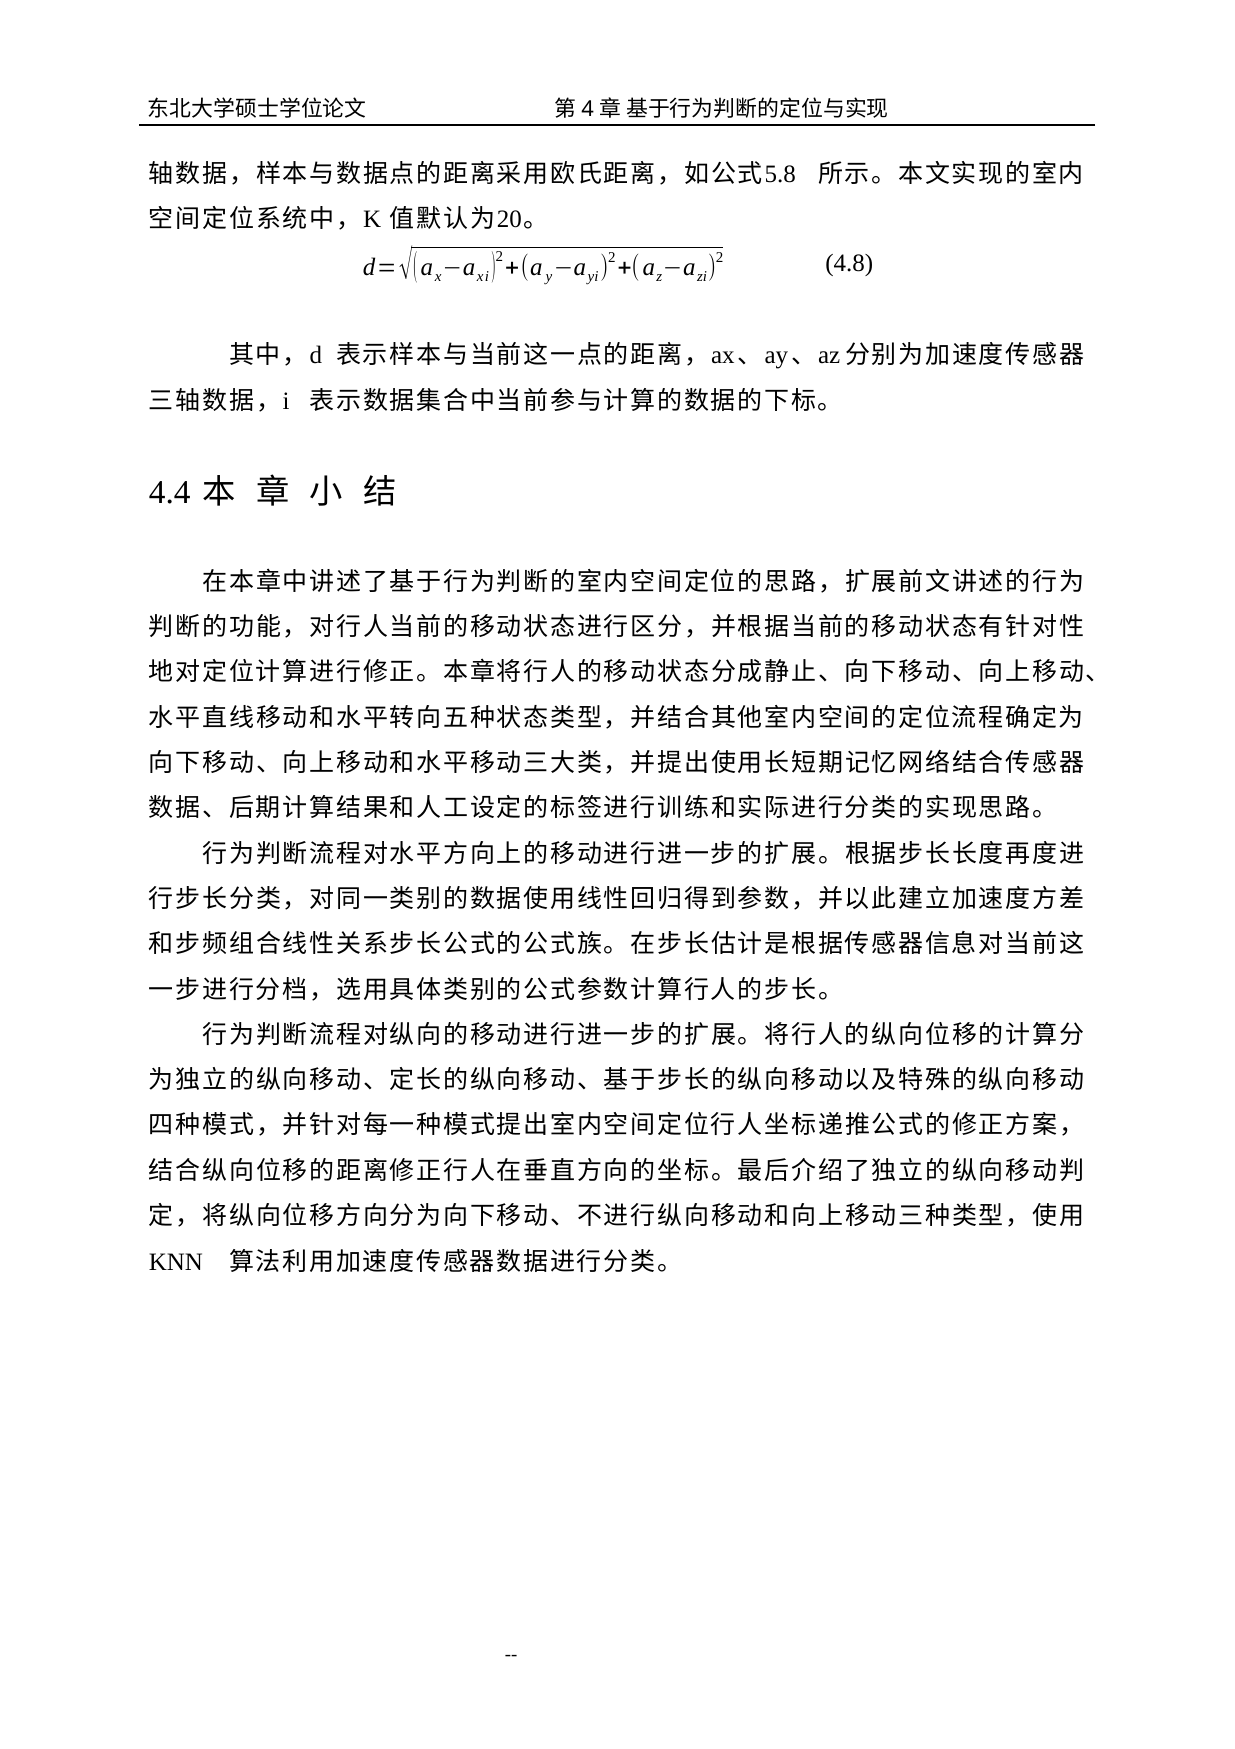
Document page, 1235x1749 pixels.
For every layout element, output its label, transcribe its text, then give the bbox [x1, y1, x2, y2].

text (4.8) [149, 240, 1086, 330]
subtitle 本章小结 [149, 443, 1086, 534]
text 在本章中讲述了基于行为判断的室内空间定位的思路，扩展前文讲述的行为判断的功能，对行人当前的移动状态进行区分，并根据当前的移动状态有针对性地对定位计算进行修正。本章将行人的移动状态分成静止、向下移动、向上移动、水平直线移动和水平转向五种状态类型，并结合其他室内空间的定位流程确定为向下移动、向上移动和水平移动三大类，并提出使用长短期记忆网络结合传感器数据、后期计算结果和人工设定的标签进行训练和实际进行分类的实现思路。 [149, 557, 1086, 829]
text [149, 149, 1086, 240]
text 行为判断流程对纵向的移动进行进一步的扩展。将行人的纵向位移的计算分为独立的纵向移动、定长的纵向移动、基于步长的纵向移动以及特殊的纵向移动四种模式，并针对每一种模式提出室内空间定位行人坐标递推公式的修正方案，结合纵向位移的距离修正行人在垂直方向的坐标。最后介绍了独立的纵向移动判定，将纵向位移方向分为向下移动、不进行纵向移动和向上移动三种类型，使用KNN算法利用加速度传感器数据进行分类。 [149, 1010, 1086, 1282]
text 其中，d表示样本与当前这一点的距离，ax、ay、az分别为加速度传感器三轴数据，i表示数据集合中当前参与计算的数据的下标。 [149, 330, 1086, 421]
text 行为判断流程对水平方向上的移动进行进一步的扩展。根据步长长度再度进行步长分类，对同一类别的数据使用线性回归得到参数，并以此建立加速度方差和步频组合线性关系步长公式的公式族。在步长估计是根据传感器信息对当前这一步进行分档，选用具体类别的公式参数计算行人的步长。 [149, 829, 1086, 1010]
